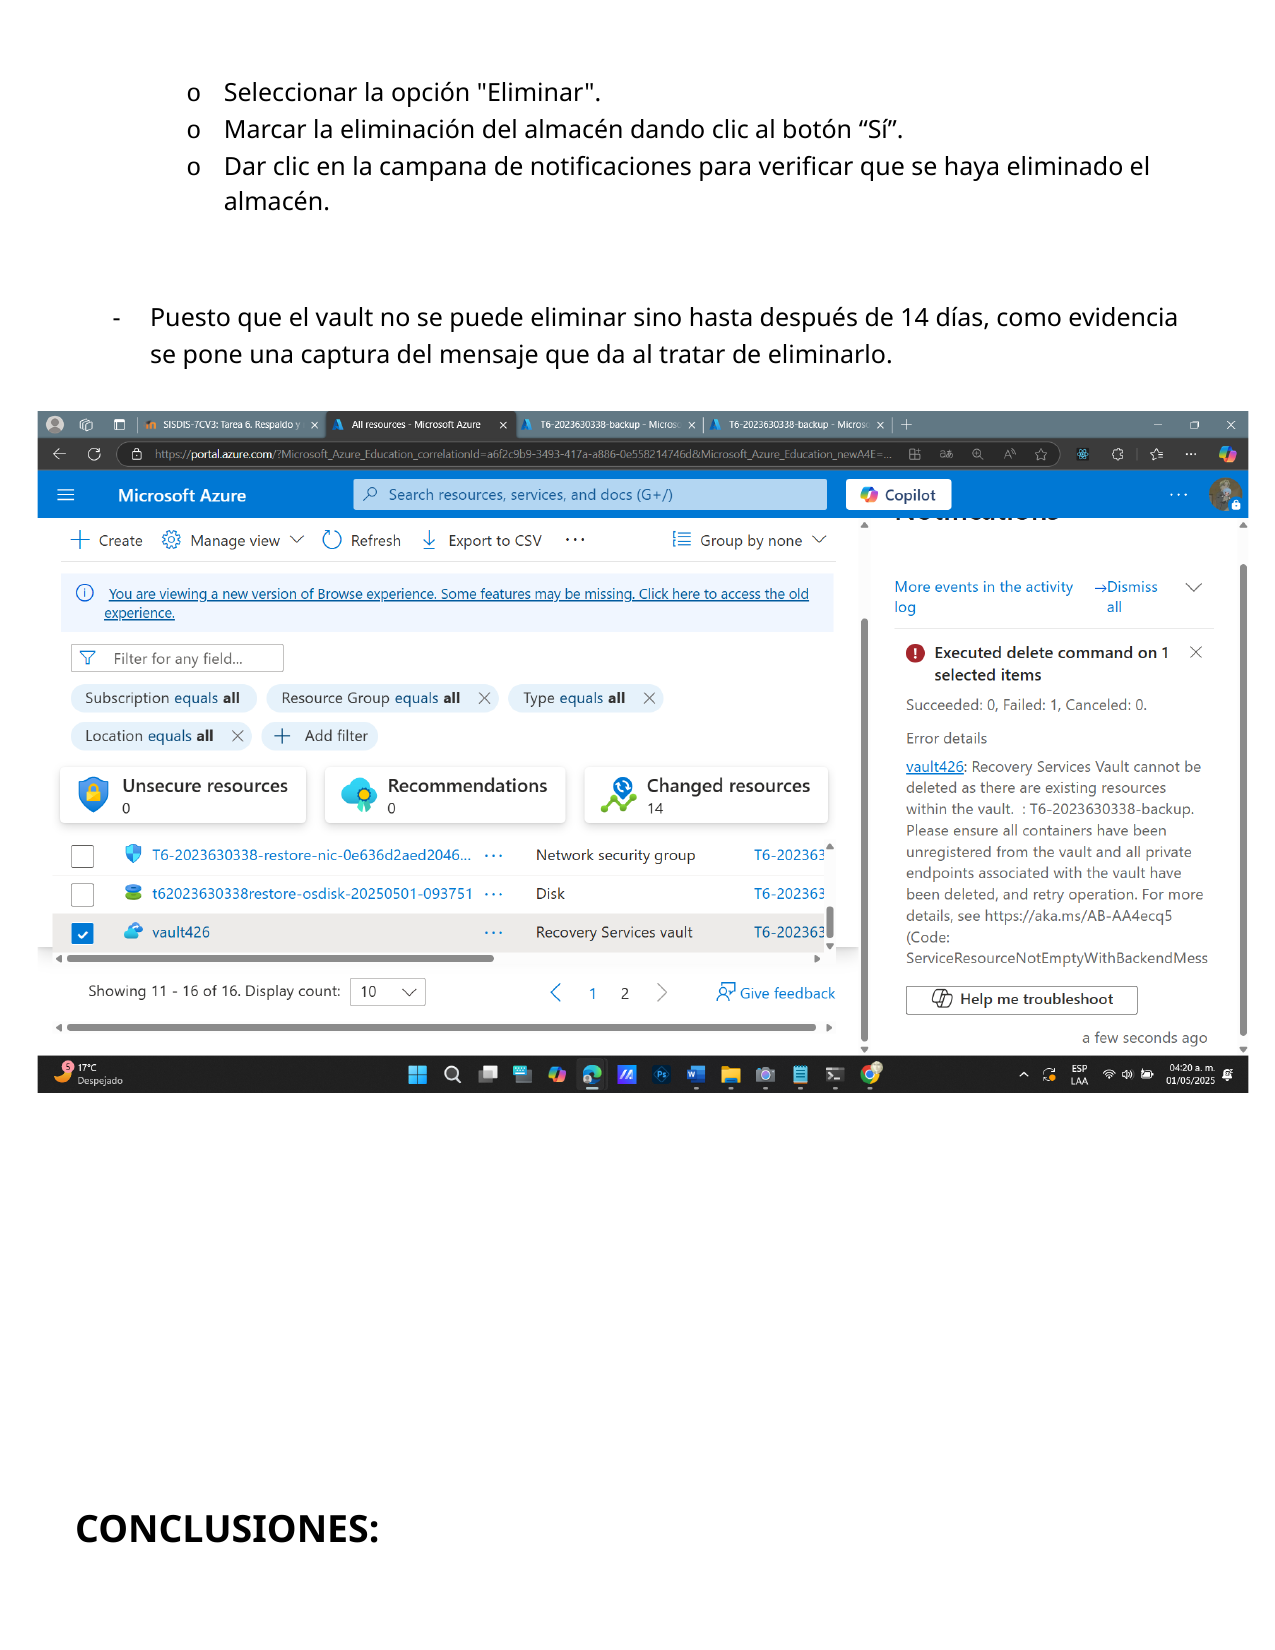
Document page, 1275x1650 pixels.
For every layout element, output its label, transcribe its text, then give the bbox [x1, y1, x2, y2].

text CONCLUSIONES: [75, 1502, 1200, 1553]
list Marcar la eliminación del almacén dando clic al botón “Sí”. [186, 112, 1200, 146]
list Seleccionar la opción "Eliminar". [186, 75, 1200, 109]
list Puesto que el vault no se puede eliminar sino hasta después de 14 días, como evidencia se pone una captura del mensaje que da al tratar de eliminarlo. [112, 300, 1200, 371]
list Dar clic en la campana de notificaciones para verificar que se haya eliminado el almacén. [186, 149, 1200, 217]
picture [37, 411, 1249, 1093]
